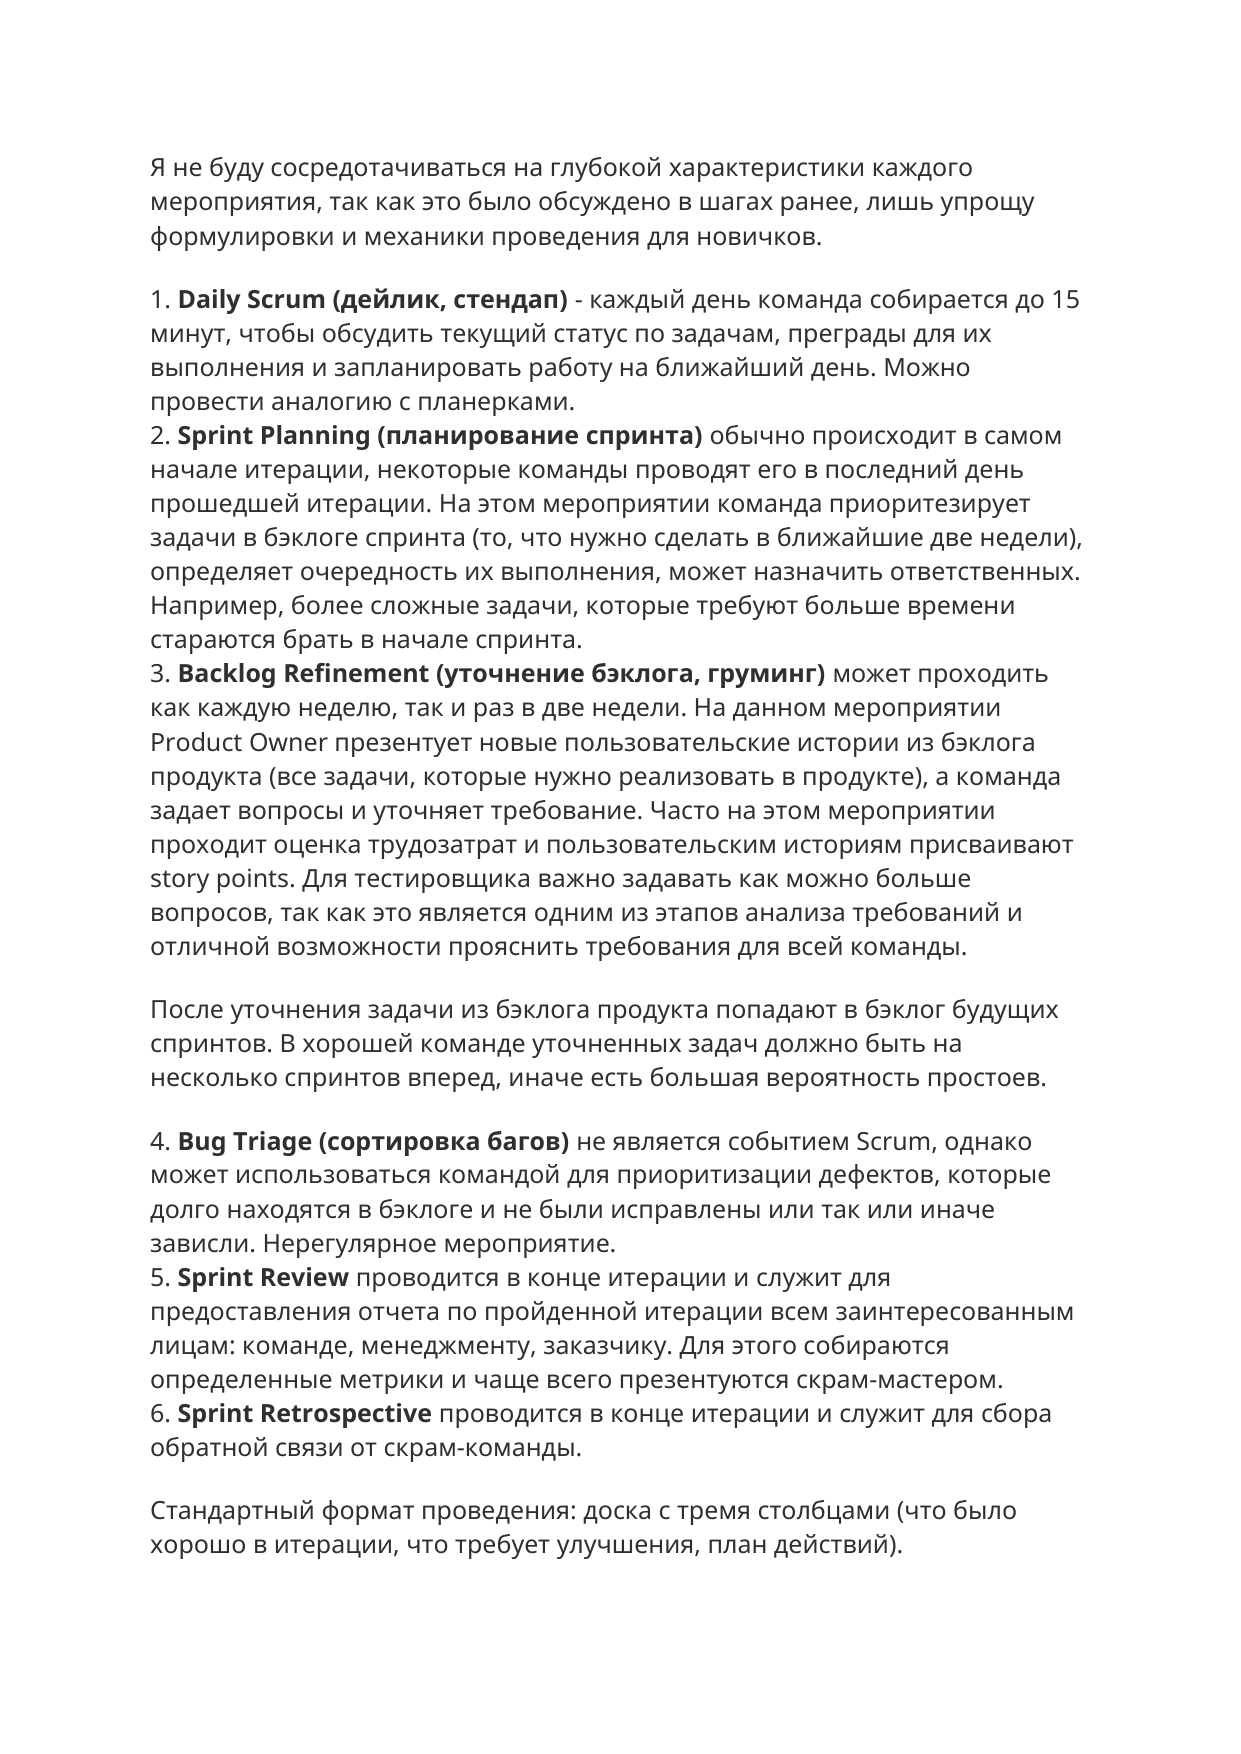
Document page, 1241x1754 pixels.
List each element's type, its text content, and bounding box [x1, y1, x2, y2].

text 6. Sprint Retrospective проводится в конце итерации и служит для сбора обратной связи от скрам-команды. [150, 1396, 1090, 1464]
text 5. Sprint Review проводится в конце итерации и служит для предоставления отчета по пройденной итерации всем заинтересованным лицам: команде, менеджменту, заказчику. Для этого собираются определенные метрики и чаще всего презентуются скрам-мастером. [150, 1259, 1090, 1396]
text 4. Bug Triage (сортировка багов) не является событием Scrum, однако может использоваться командой для приоритизации дефектов, которые долго находятся в бэклоге и не были исправлены или так или иначе зависли. Нерегулярное мероприятие. [150, 1123, 1090, 1259]
text Стандартный формат проведения: доска с тремя столбцами (что было хорошо в итерации, что требует улучшения, план действий). [150, 1493, 1090, 1561]
text Я не буду сосредотачиваться на глубокой характеристики каждого мероприятия, так как это было обсуждено в шагах ранее, лишь упрощу формулировки и механики проведения для новичков. [150, 150, 1090, 252]
text 1. Daily Scrum (дейлик, стендап) - каждый день команда собирается до 15 минут, чтобы обсудить текущий статус по задачам, преграды для их выполнения и запланировать работу на ближайший день. Можно провести аналогию с планерками. [150, 281, 1090, 418]
text 2. Sprint Planning (планирование спринта) обычно происходит в самом начале итерации, некоторые команды проводят его в последний день прошедшей итерации. На этом мероприятии команда приоритезирует задачи в бэклоге спринта (то, что нужно сделать в ближайшие две недели), определяет очередность их выполнения, может назначить ответственных. Например, более сложные задачи, которые требуют больше времени стараются брать в начале спринта. [150, 418, 1090, 656]
text После уточнения задачи из бэклога продукта попадают в бэклог будущих спринтов. В хорошей команде уточненных задач должно быть на несколько спринтов вперед, иначе есть большая вероятность простоев. [150, 992, 1090, 1094]
text 3. Backlog Refinement (уточнение бэклога, груминг) может проходить как каждую неделю, так и раз в две недели. На данном мероприятии Product Owner презентует новые пользовательские истории из бэклога продукта (все задачи, которые нужно реализовать в продукте), а команда задает вопросы и уточняет требование. Часто на этом мероприятии проходит оценка трудозатрат и пользовательским историям присваивают story points. Для тестировщика важно задавать как можно больше вопросов, так как это является одним из этапов анализа требований и отличной возможности прояснить требования для всей команды. [150, 656, 1090, 963]
